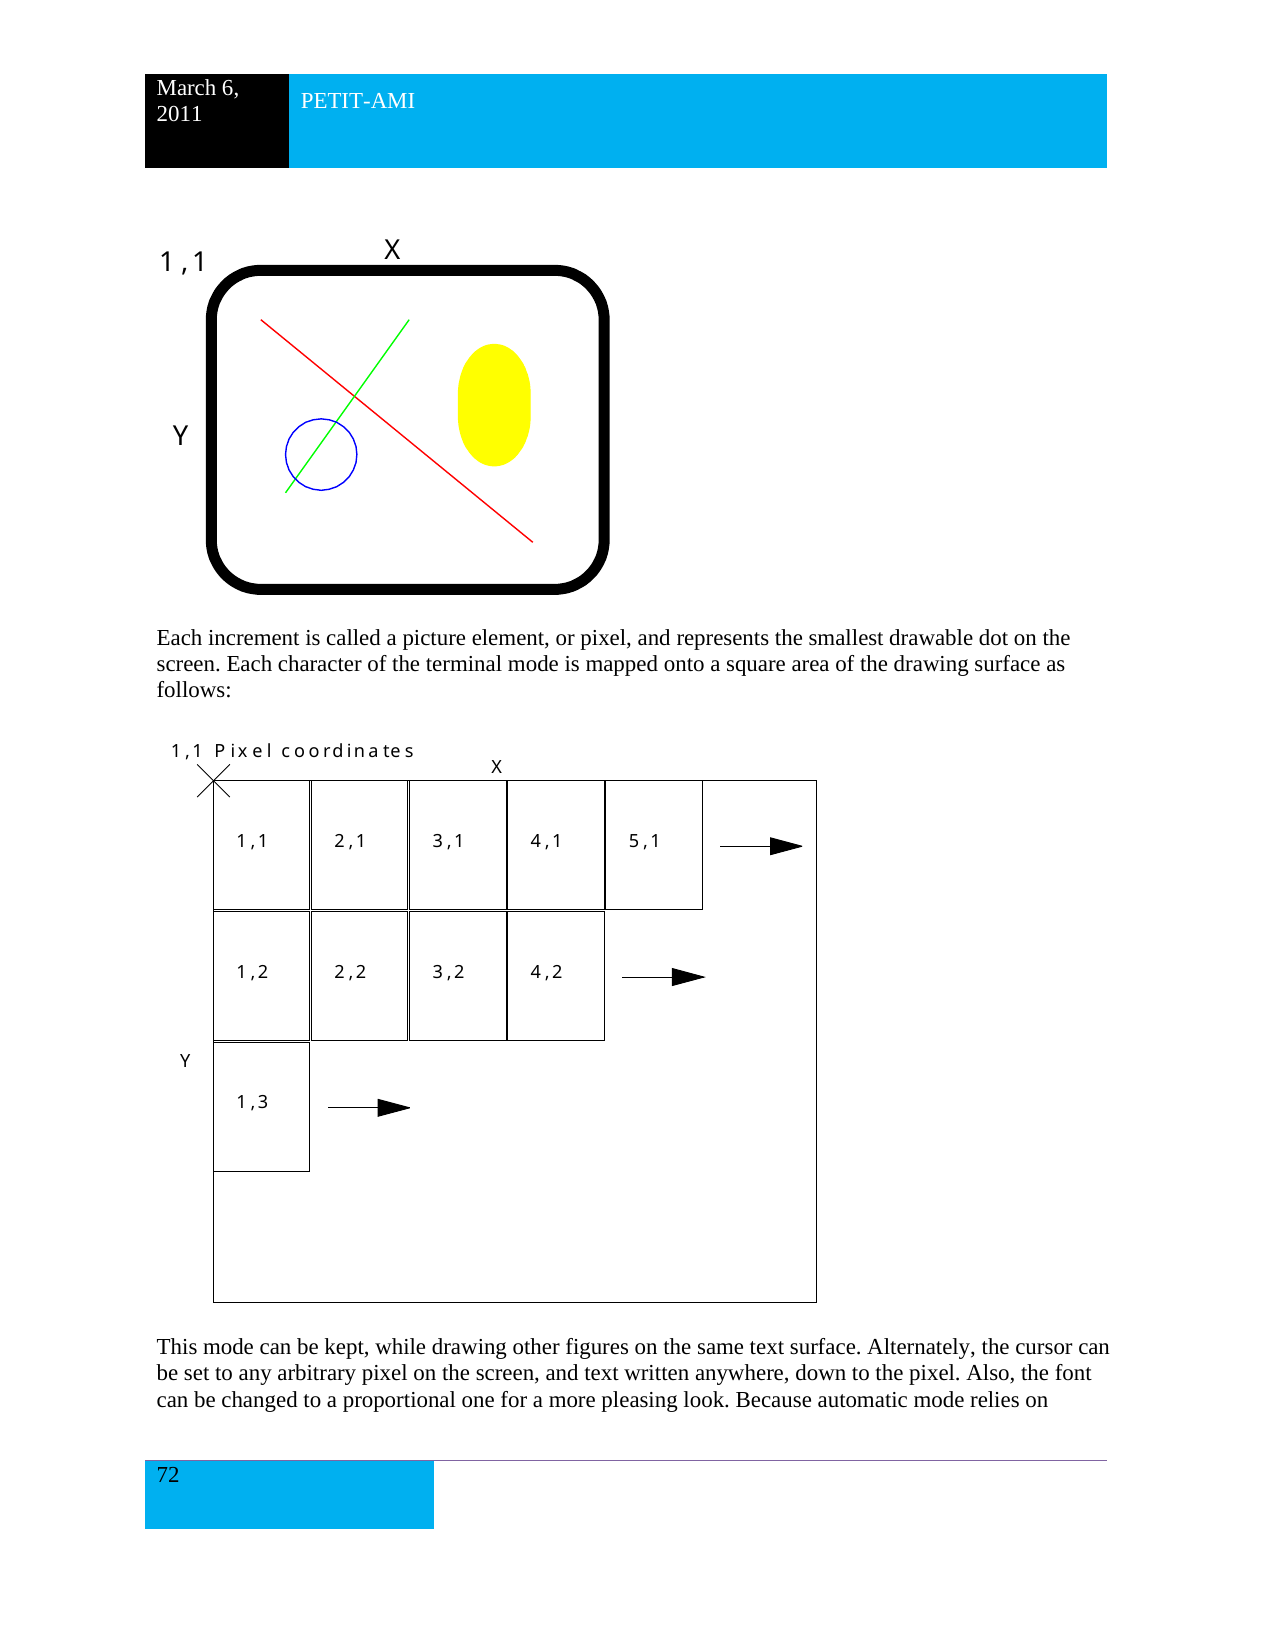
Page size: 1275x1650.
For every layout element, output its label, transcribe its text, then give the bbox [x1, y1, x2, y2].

text Each increment is called a picture element, or pixel, and represents the smallest drawable dot on the screen. Each character of the terminal mode is mapped onto a square area of the drawing surface as follows: [156, 624, 1118, 703]
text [156, 1333, 1118, 1412]
